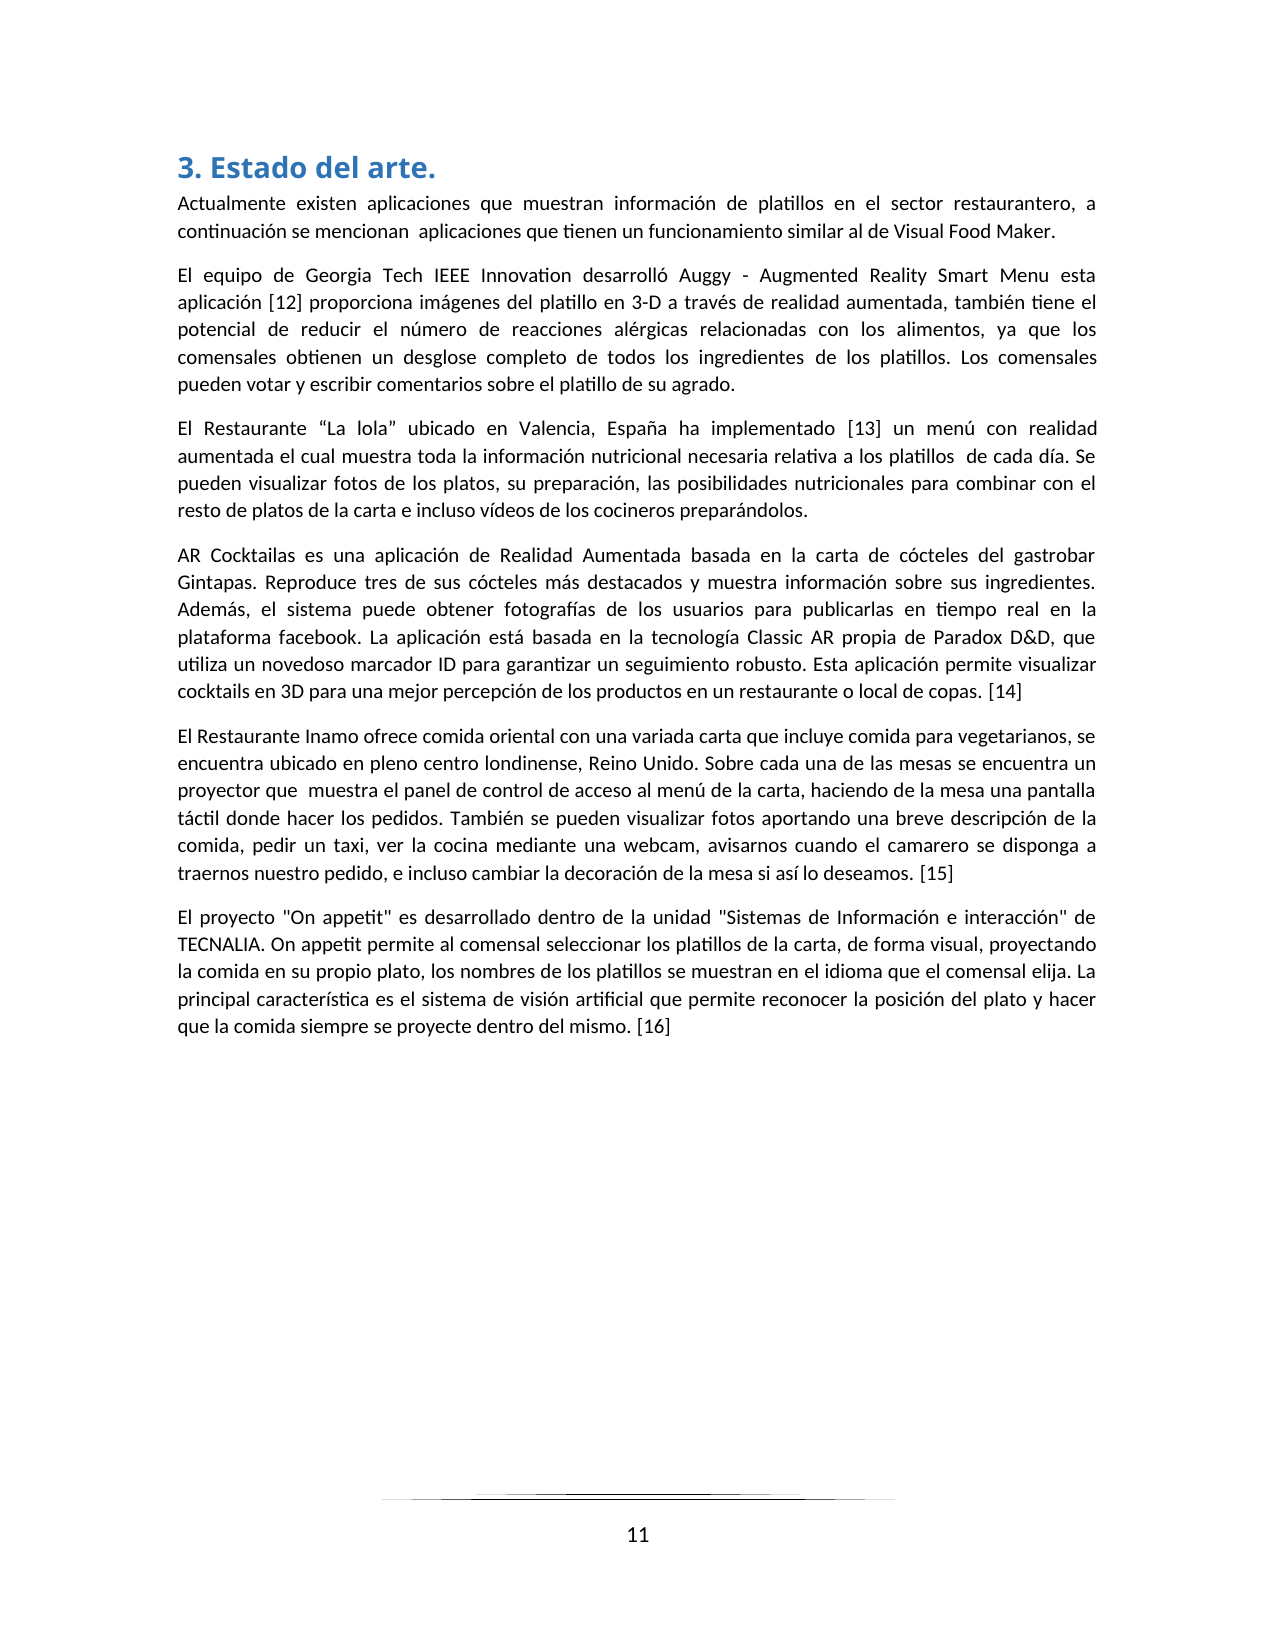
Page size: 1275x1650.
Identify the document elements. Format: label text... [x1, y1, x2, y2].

text El Restaurante “La lola” ubicado en Valencia, España ha implementado un menú con realidad aumentada el cual muestra toda la información nutricional necesaria relativa a los platillos de cada día. Se pueden visualizar fotos de los platos, su preparación, las posibilidades nutricionales para combinar con el resto de platos de la carta e incluso vídeos de los cocineros preparándolos. [177, 496, 1098, 523]
text Actualmente existen aplicaciones que muestran información de platillos en el sector restaurantero, a continuación se mencionan aplicaciones que tienen un funcionamiento similar al de Visual Food Maker. [177, 190, 1098, 243]
text El equipo de Georgia Tech IEEE Innovation desarrolló Auggy - Augmented Reality Smart Menu esta aplicación proporciona imágenes del platillo en 3-D a través de realidad aumentada, también tiene el potencial de reducir el número de reacciones alérgicas relacionadas con los alimentos, ya que los comensales obtienen un desglose completo de todos los ingredientes de los platillos. Los comensales pueden votar y escribir comentarios sobre el platillo de su agrado. [177, 262, 1098, 397]
text El Restaurante “La lola” ubicado en Valencia, España ha implementado un menú con realidad aumentada el cual muestra toda la información nutricional necesaria relativa a los platillos de cada día. Se pueden visualizar fotos de los platos, su preparación, las posibilidades nutricionales para combinar con el resto de platos de la carta e incluso vídeos de los cocineros preparándolos. [177, 416, 1098, 470]
subtitle 3. Estado del arte. [177, 148, 1098, 187]
